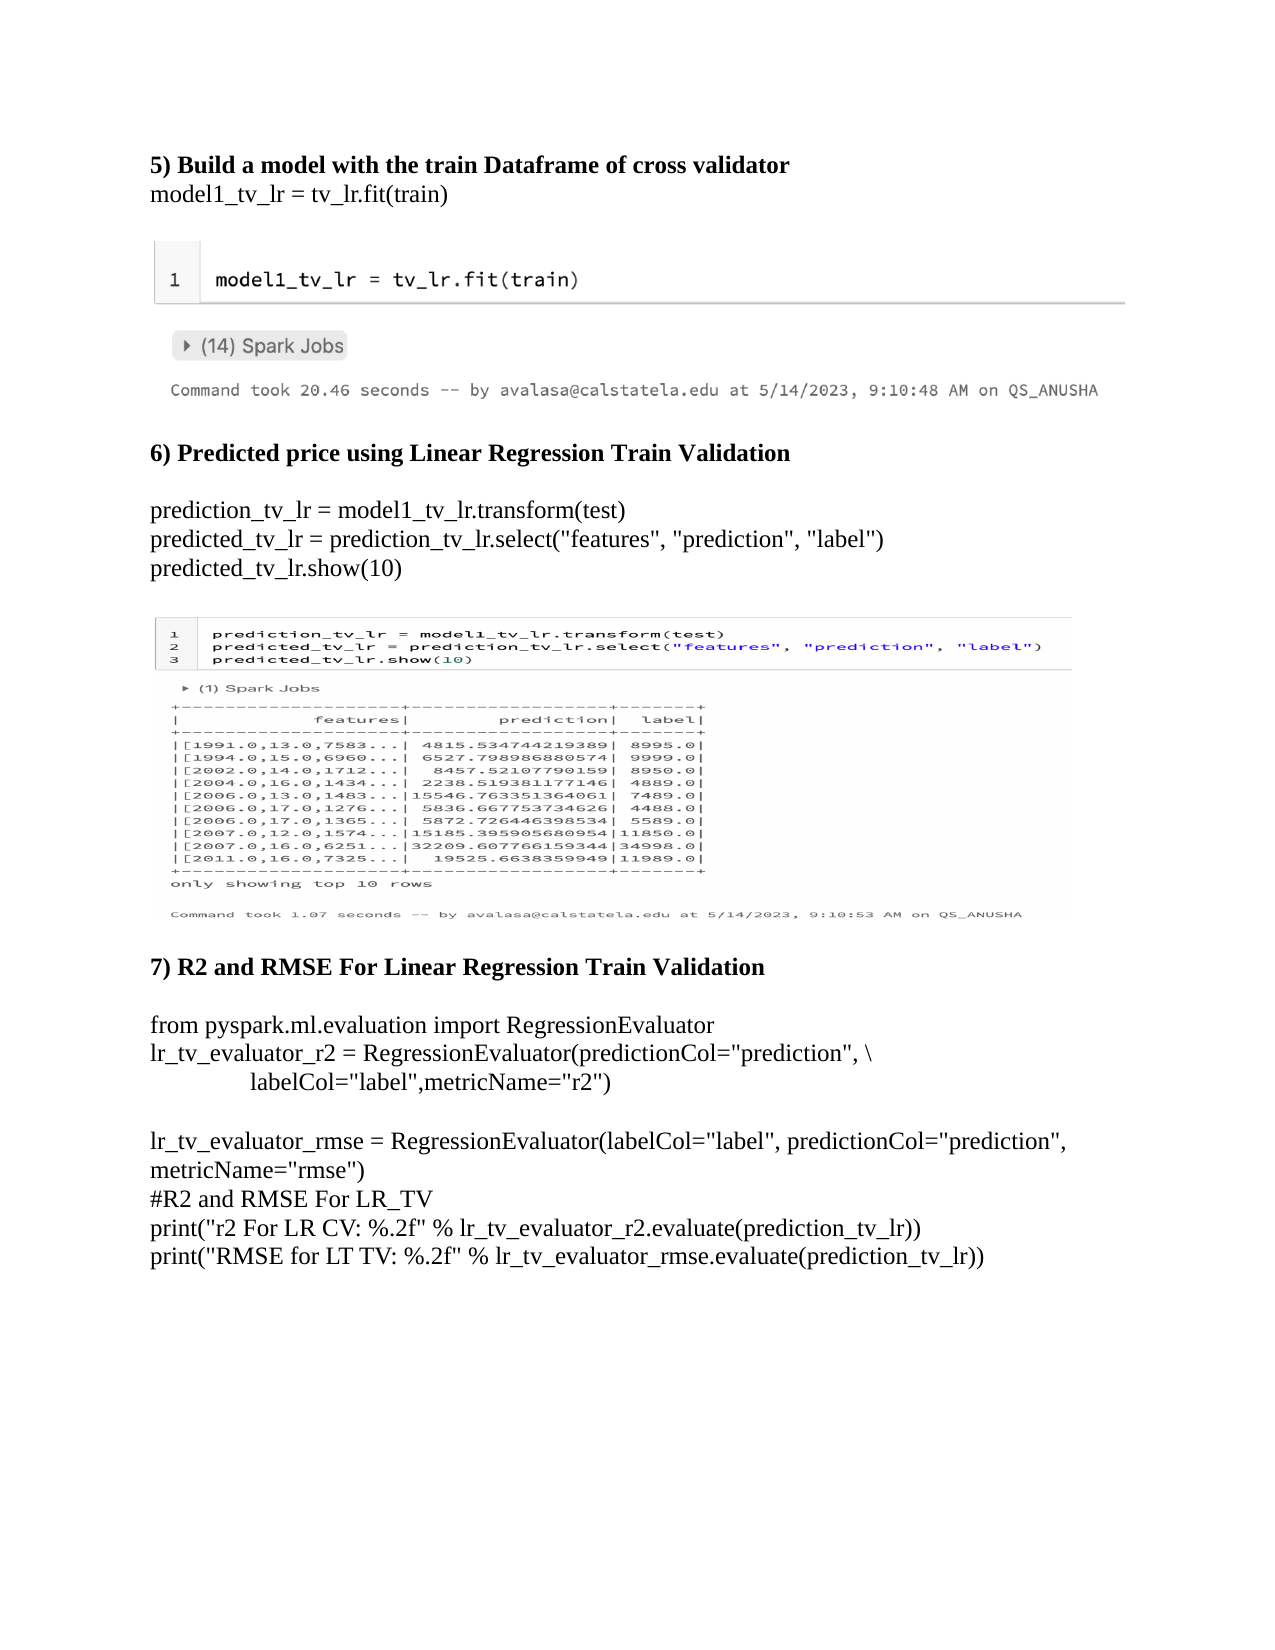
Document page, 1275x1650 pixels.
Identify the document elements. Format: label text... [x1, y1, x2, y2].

text labelCol="label",metricName="r2") [150, 1067, 1125, 1096]
text predicted_tv_lr = prediction_tv_lr.select("features", "prediction", "label") [150, 524, 1125, 553]
text predicted_tv_lr.show(10) [150, 553, 1125, 581]
text 6) Predicted price using Linear Regression Train Validation [150, 438, 1125, 466]
text print("RMSE for LT TV: %.2f" % lr_tv_evaluator_rmse.evaluate(prediction_tv_lr)) [150, 1241, 1125, 1270]
text #R2 and RMSE For LR_TV [150, 1184, 1125, 1213]
text lr_tv_evaluator_r2 = RegressionEvaluator(predictionCol="prediction", \ [150, 1038, 1125, 1067]
picture [150, 241, 1125, 405]
text prediction_tv_lr = model1_tv_lr.transform(test) [150, 495, 1125, 524]
text 5) Build a model with the train Dataframe of cross validator [150, 150, 1125, 179]
text 7) R2 and RMSE For Linear Regression Train Validation [150, 952, 1125, 981]
text print("r2 For LR CV: %.2f" % lr_tv_evaluator_r2.evaluate(prediction_tv_lr)) [150, 1213, 1125, 1241]
picture [150, 615, 1072, 919]
text model1_tv_lr = tv_lr.fit(train) [150, 179, 1125, 207]
text lr_tv_evaluator_rmse = RegressionEvaluator(labelCol="label", predictionCol="prediction", metricName="rmse") [150, 1126, 1125, 1184]
text from pyspark.ml.evaluation import RegressionEvaluator [150, 1010, 1125, 1038]
